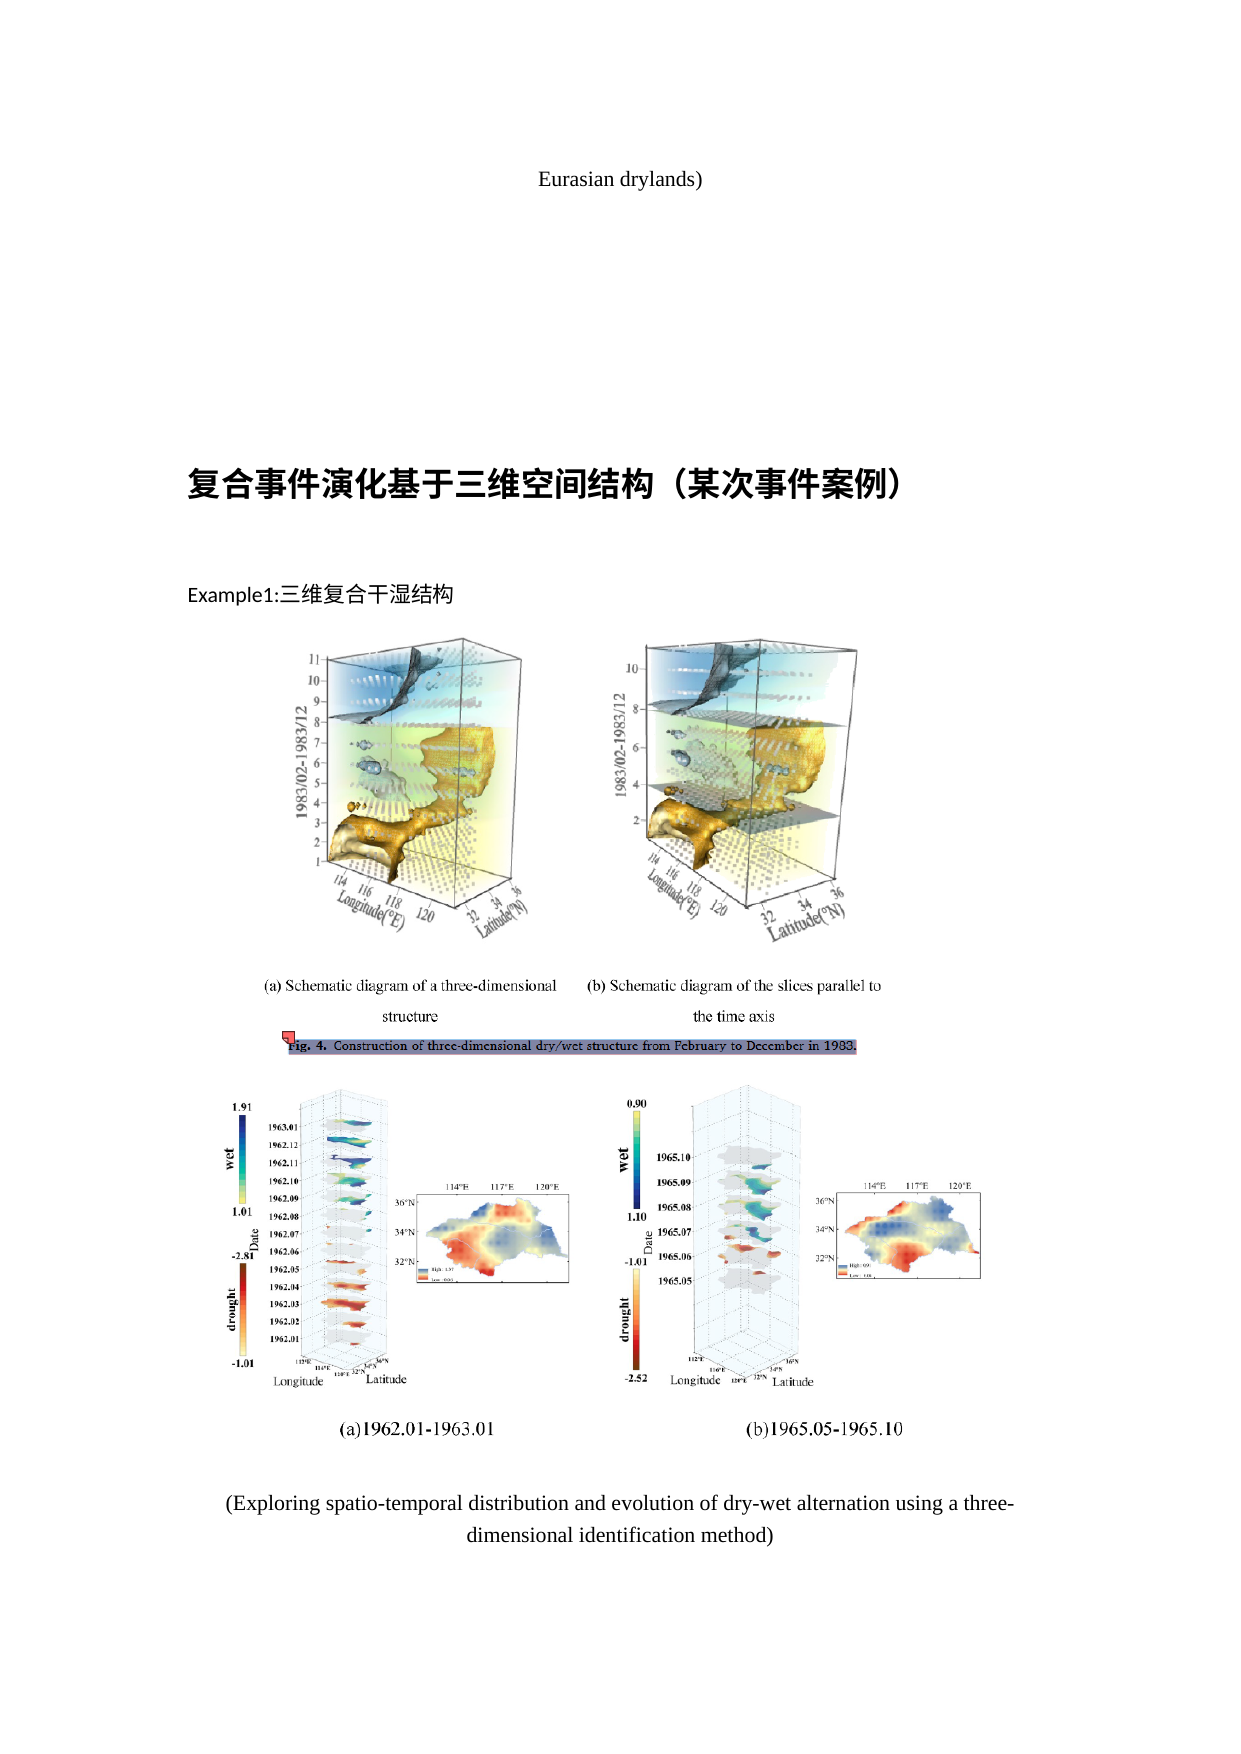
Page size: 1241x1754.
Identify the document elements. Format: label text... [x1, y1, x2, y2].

picture [187, 608, 1053, 1459]
subtitle 复合事件演化基于三维空间结构（某次事件案例） [187, 449, 1053, 514]
text Example1:三维复合干湿结构 [187, 576, 1053, 609]
text (Exploring spatio-temporal distribution and evolution of dry-wet alternation using a three-dimensional identification method) [187, 1486, 1053, 1551]
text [187, 162, 1053, 194]
